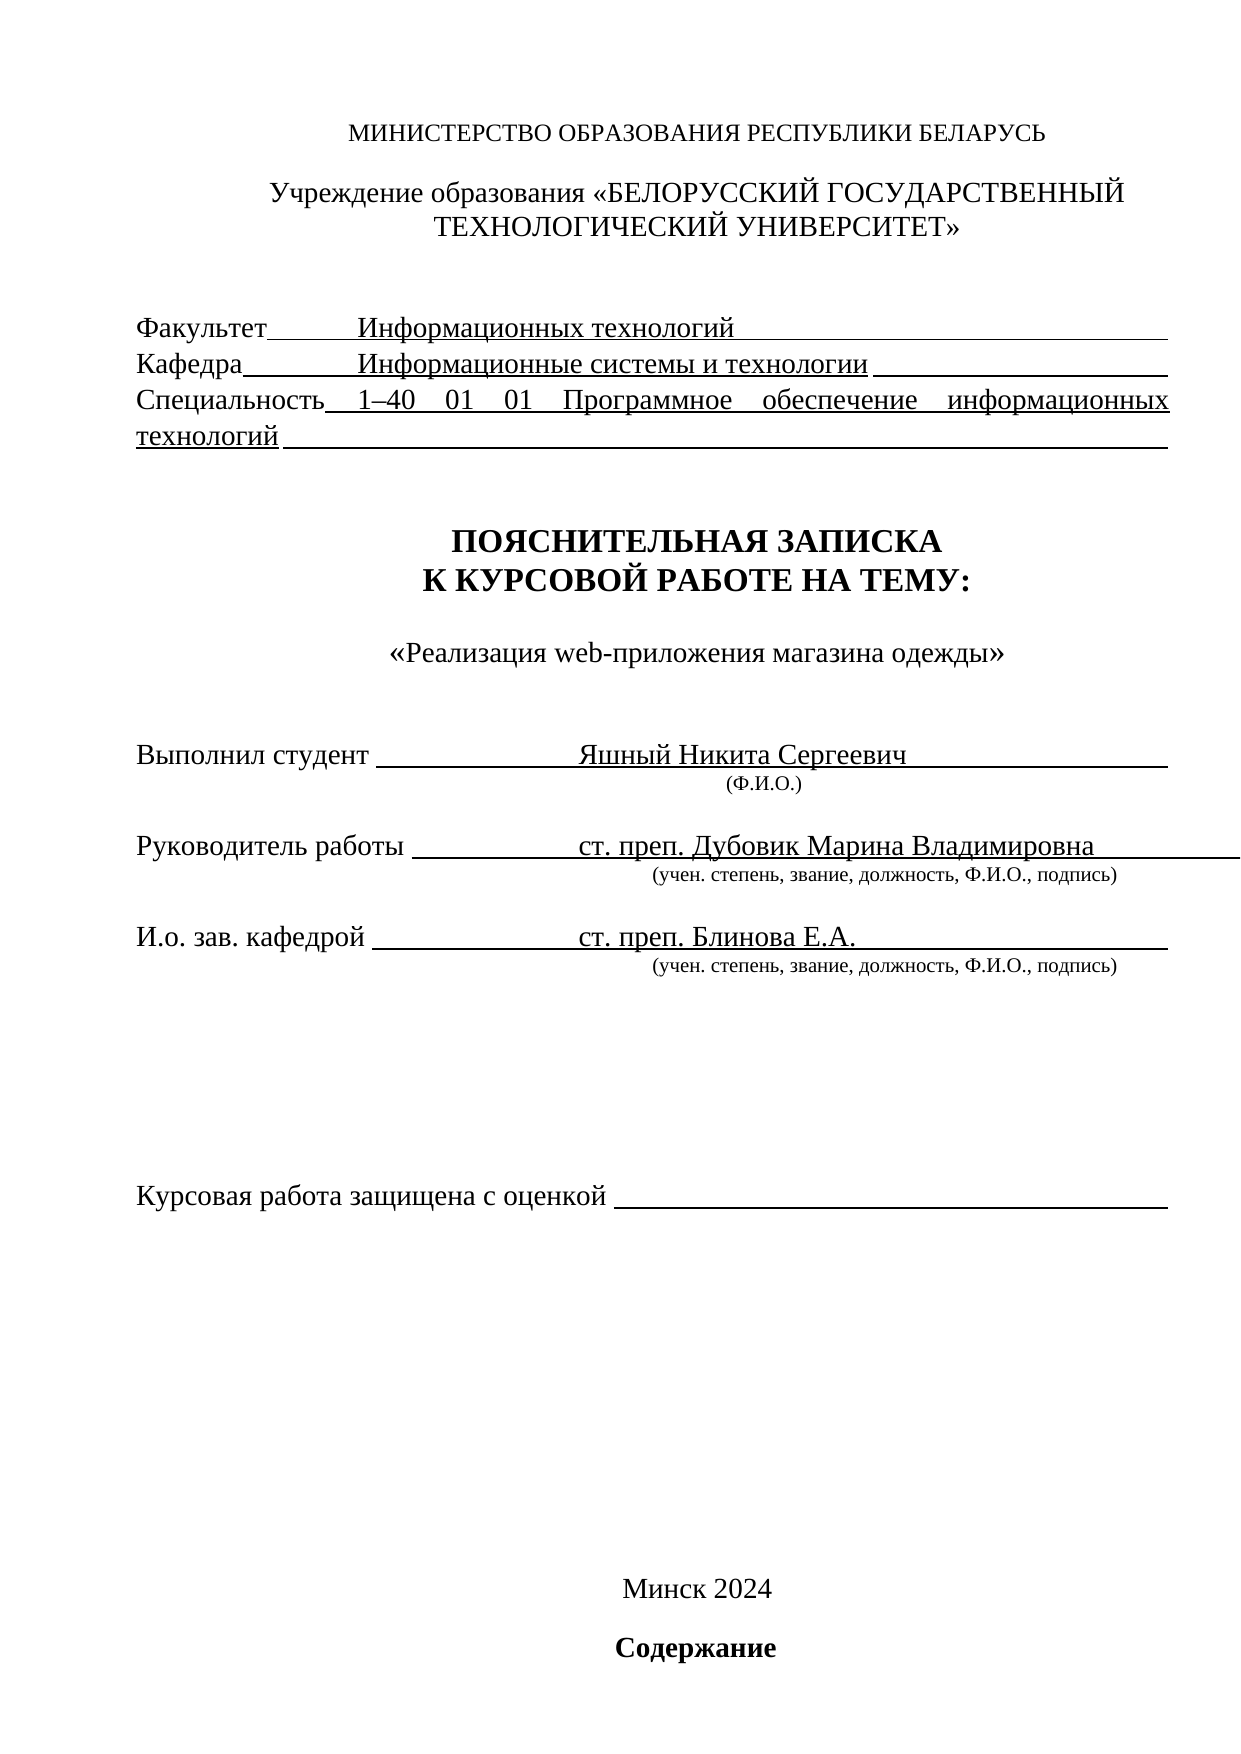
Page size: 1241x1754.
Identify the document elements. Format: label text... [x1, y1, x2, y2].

text Факультет Информационных технологий [136, 310, 1240, 343]
text Курсовая работа защищена с оценкой [136, 1178, 1184, 1212]
text (Ф.И.О.) [136, 771, 1184, 795]
text К КУРСОВОЙ РАБОТЕ НА ТЕМУ: [136, 560, 1184, 598]
text Руководитель работы ст. преп. Дубовик Марина Владимировна [136, 828, 1184, 862]
text (учен. степень, звание, должность, Ф.И.О., подпись) [136, 953, 1184, 977]
text Выполнил студент Яшный Никита Сергеевич [136, 737, 1184, 771]
text ПОЯСНИТЕЛЬНАЯ ЗАПИСКА [136, 521, 1184, 560]
text И.о. зав. кафедрой ст. преп. Блинова Е.А. [136, 919, 1184, 953]
text Учреждение образования «БЕЛОРУССКИЙ ГОСУДАРСТВЕННЫЙ [136, 176, 1184, 209]
text МИНИСТЕРСТВО ОБРАЗОВАНИЯ РЕСПУБЛИКИ БЕЛАРУСЬ [136, 118, 1184, 147]
text ТЕХНОЛОГИЧЕСКИЙ УНИВЕРСИТЕТ» [136, 209, 1184, 243]
text Специальность 1–40 01 01 Программное обеспечение информационных технологий [136, 382, 1169, 452]
text Минск 2024 [136, 1571, 1184, 1605]
text «Реализация web-приложения магазина одежды» [136, 632, 1184, 670]
text (учен. степень, звание, должность, Ф.И.О., подпись) [136, 862, 1184, 886]
text Кафедра Информационные системы и технологии [136, 346, 1181, 379]
